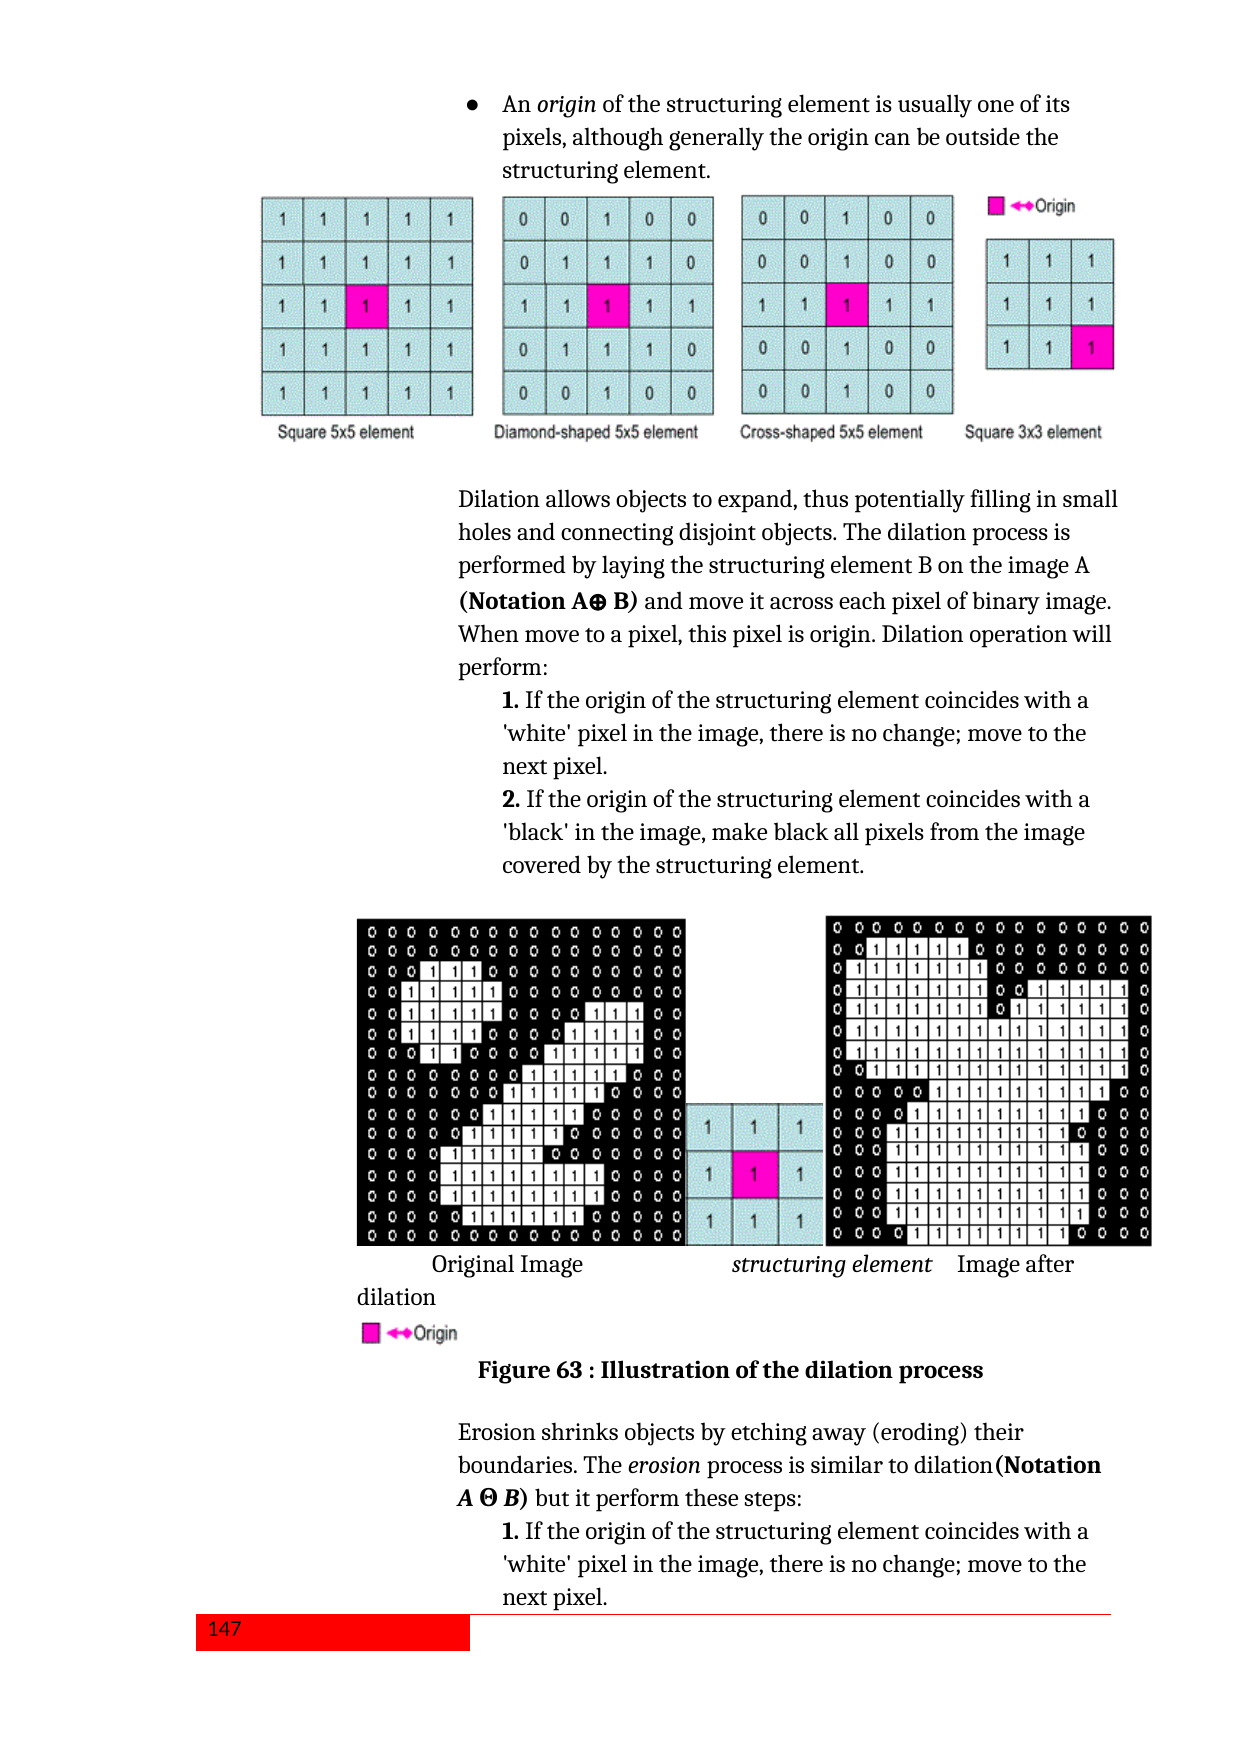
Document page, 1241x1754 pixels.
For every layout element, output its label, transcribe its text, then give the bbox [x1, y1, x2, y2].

text Original Image structuring element Image after dilation [357, 1250, 1122, 1312]
text Dilation allows objects to expand, thus potentially filling in small holes and connecting disjoint objects. The dilation process is performed by laying the structuring element B on the image A (Notation A⊕ B) and move it across each pixel of binary image. When move to a pixel, this pixel is origin. Dilation operation will perform: [458, 485, 1122, 681]
picture [356, 913, 1155, 1248]
text Erosion shrinks objects by etching away (eroding) their boundaries. The erosion process is similar to dilation(Notation A Θ B) but it perform these steps: [458, 1418, 1122, 1512]
list Figure 63 : Illustration of the dilation process [340, 1356, 1122, 1385]
text 1. If the origin of the structuring element coincides with a 'white' pixel in the image, there is no change; move to the next pixel. [502, 1517, 1122, 1612]
text 1. If the origin of the structuring element coincides with a 'white' pixel in the image, there is no change; move to the next pixel. [502, 686, 1122, 780]
text 2. If the origin of the structuring element coincides with a 'black' in the image, make black all pixels from the image covered by the structuring element. [502, 785, 1122, 879]
picture [253, 188, 1123, 448]
picture [356, 1315, 462, 1352]
list An origin of the structuring element is usually one of its pixels, although generally the origin can be outside the structuring element. [464, 89, 1122, 184]
